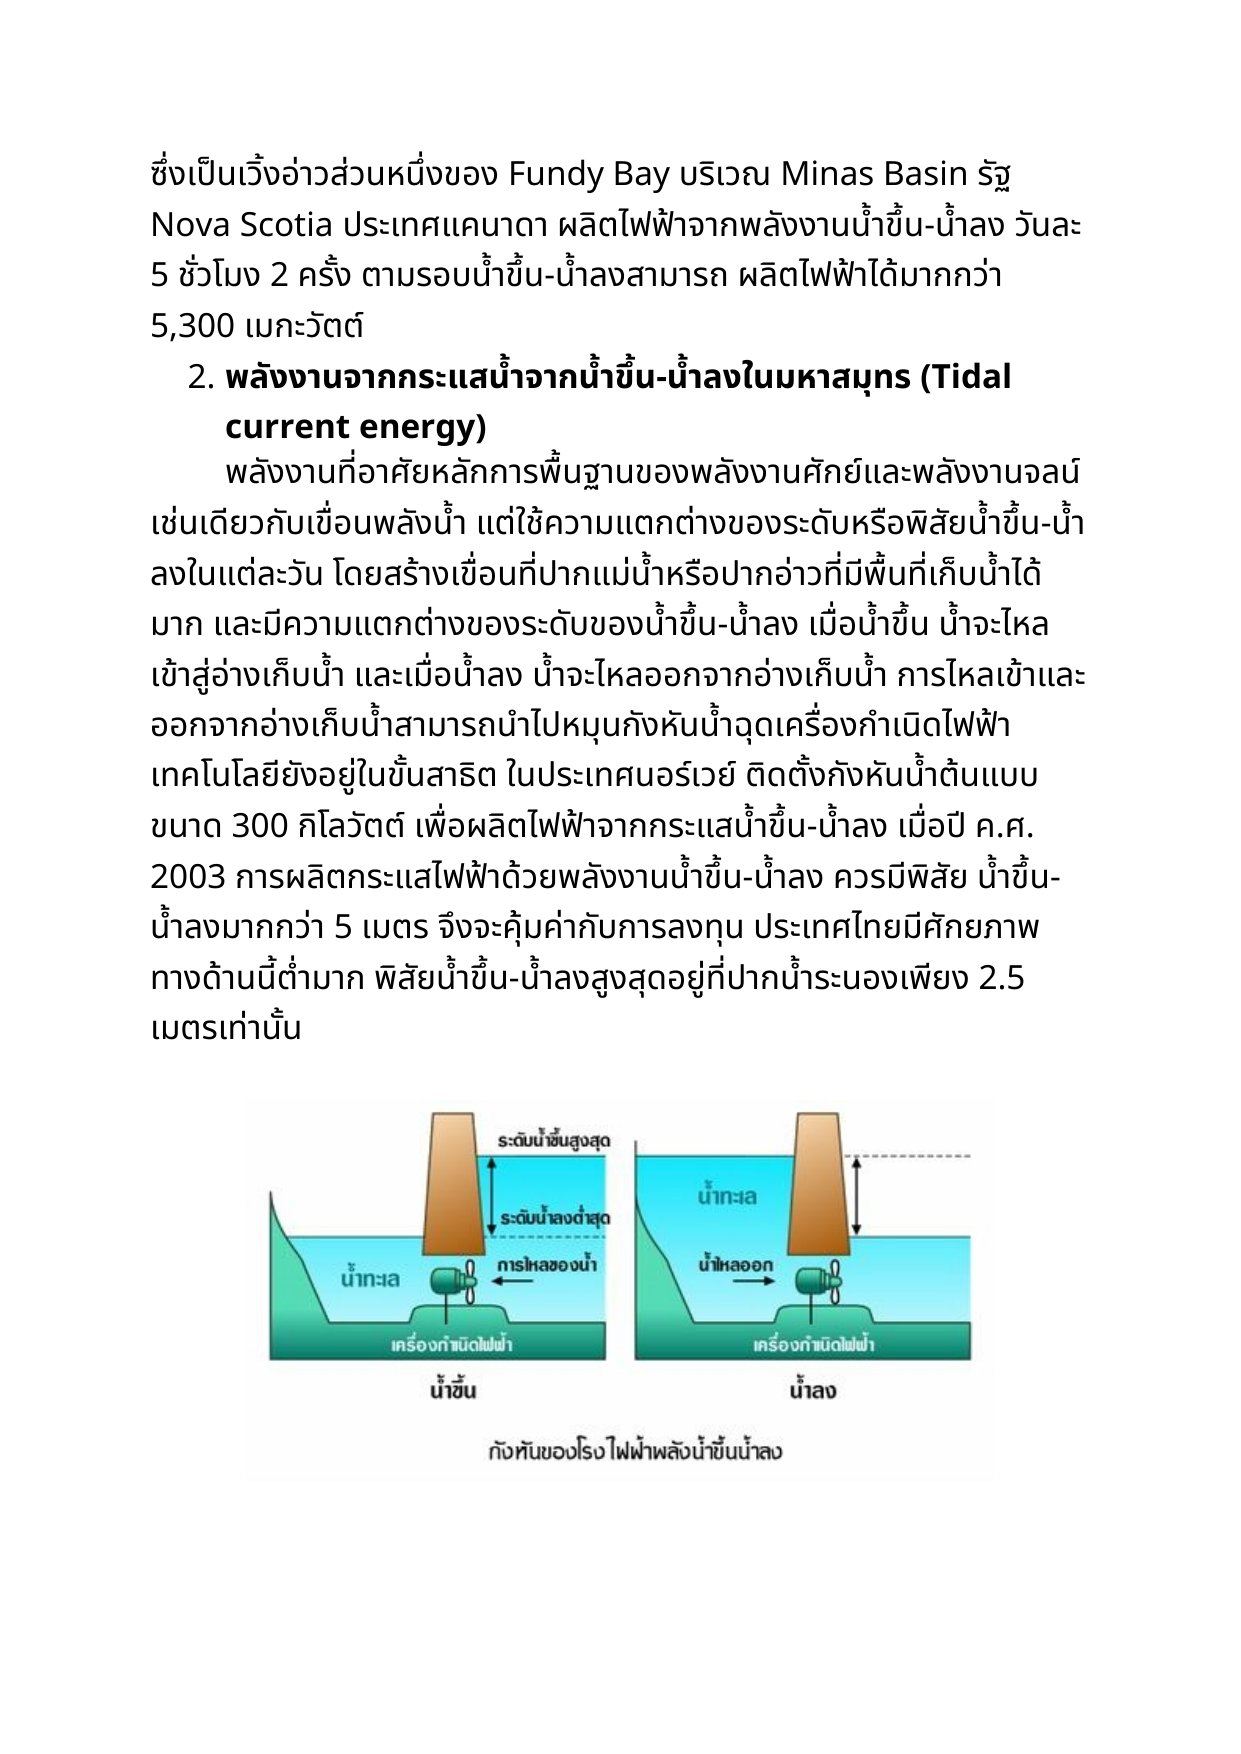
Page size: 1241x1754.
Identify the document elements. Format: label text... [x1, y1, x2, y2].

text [150, 150, 1090, 352]
text พลังงานที่อาศัยหลักการพื้นฐานของพลังงานศักย์และพลังงานจลน์ เช่นเดียวกับเขื่อนพลังนํ้า แต่ใช้ความแตกต่างของระดับหรือพิสัยนํ้าขึ้น-นํ้าลงในแต่ละวัน โดยสร้างเขื่อนที่ปากแม่นํ้าหรือปากอ่าวที่มีพื้นที่เก็บนํ้าได้มาก และมีความแตกต่างของระดับของนํ้าขึ้น-นํ้าลง เมื่อนํ้าขึ้น นํ้าจะไหลเข้าสู่อ่างเก็บนํ้า และเมื่อนํ้าลง นํ้าจะไหลออกจากอ่างเก็บนํ้า การไหลเข้าและออกจากอ่างเก็บนํ้าสามารถนำไปหมุนกังหันนํ้าฉุดเครื่องกำเนิดไฟฟ้า เทคโนโลยียังอยู่ในขั้นสาธิต ในประเทศนอร์เวย์ ติดตั้งกังหันนํ้าต้นแบบขนาด 300 กิโลวัตต์ เพื่อผลิตไฟฟ้าจากกระแสนํ้าขึ้น-นํ้าลง เมื่อปี ค.ศ. 2003 การผลิตกระแสไฟฟ้าด้วยพลังงานนํ้าขึ้น-นํ้าลง ควรมีพิสัย นํ้าขึ้น-นํ้าลงมากกว่า 5 เมตร จึงจะคุ้มค่ากับการลงทุน ประเทศไทยมีศักยภาพทางด้านนี้ตํ่ามาก พิสัยนํ้าขึ้น-นํ้าลงสูงสุดอยู่ที่ปากนํ้าระนองเพียง 2.5 เมตรเท่านั้น [150, 448, 1090, 1055]
picture [245, 1100, 995, 1481]
list พลังงานจากกระแสนํ้าจากนํ้าขึ้น-นํ้าลงในมหาสมุทร (Tidal current energy) [187, 352, 1090, 448]
